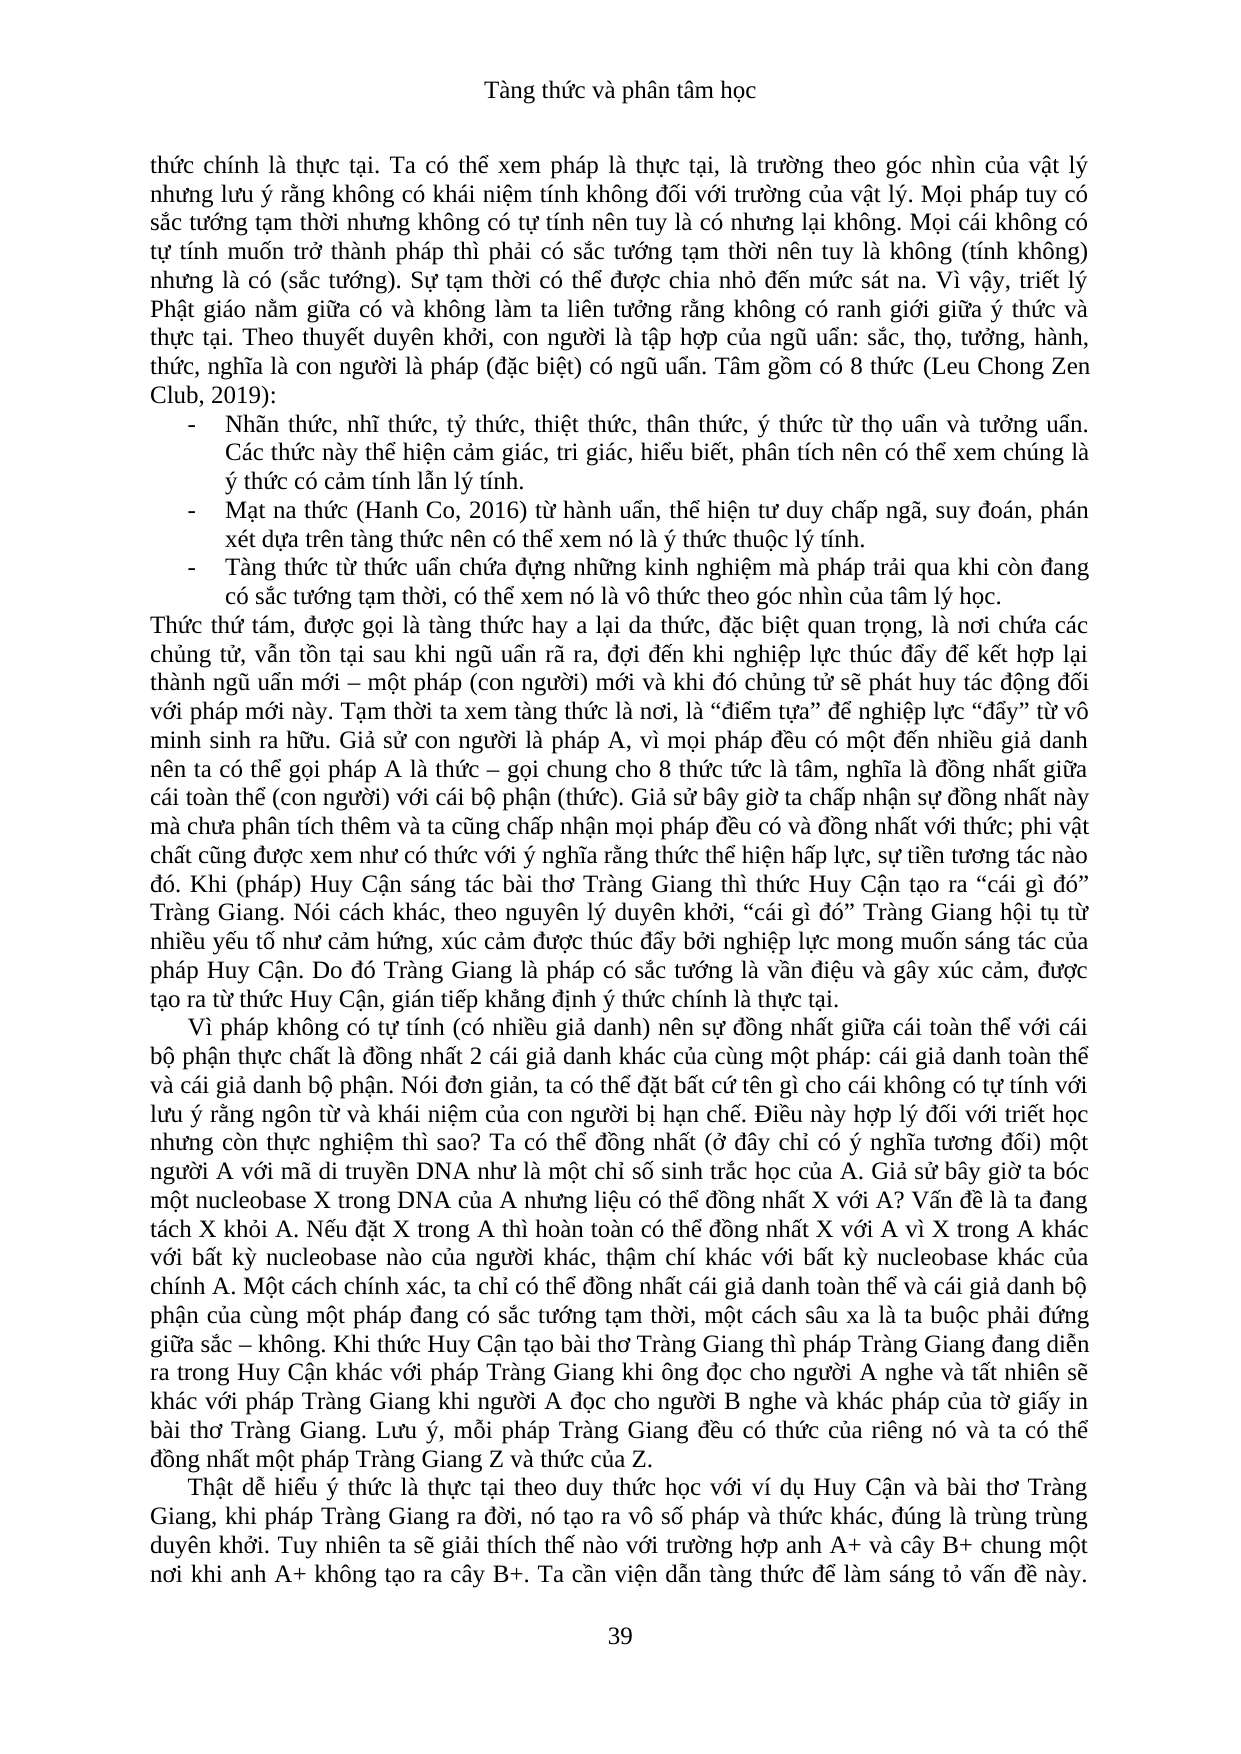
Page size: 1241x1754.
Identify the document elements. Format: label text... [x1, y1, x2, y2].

list Nhãn thức, nhĩ thức, tỷ thức, thiệt thức, thân thức, ý thức từ thọ uẩn và tưởng uẩn. Các thức này thể hiện cảm giác, tri giác, hiểu biết, phân tích nên có thể xem chúng là ý thức có cảm tính lẫn lý tính. [187, 409, 1090, 495]
list Mạt na thức từ hành uẩn, thể hiện tư duy chấp ngã, suy đoán, phán xét dựa trên tàng thức nên có thể xem nó là ý thức thuộc lý tính. [187, 495, 1090, 552]
list Tàng thức từ thức uẩn chứa đựng những kinh nghiệm mà pháp trải qua khi còn đang có sắc tướng tạm thời, có thể xem nó là vô thức theo góc nhìn của tâm lý học. [187, 552, 1090, 610]
text Thức thứ tám, được gọi là tàng thức hay a lại da thức, đặc biệt quan trọng, là nơi chứa các chủng tử, vẫn tồn tại sau khi ngũ uẩn rã ra, đợi đến khi nghiệp lực thúc đẩy để kết hợp lại thành ngũ uẩn mới – một pháp (con người) mới và khi đó chủng tử sẽ phát huy tác động đối với pháp mới này. Tạm thời ta xem tàng thức là nơi, là “điểm tựa” để nghiệp lực “đẩy” từ vô minh sinh ra hữu. Giả sử con người là pháp A, vì mọi pháp đều có một đến nhiều giả danh nên ta có thể gọi pháp A là thức – gọi chung cho 8 thức tức là tâm, nghĩa là đồng nhất giữa cái toàn thể (con người) với cái bộ phận (thức). Giả sử bây giờ ta chấp nhận sự đồng nhất này mà chưa phân tích thêm và ta cũng chấp nhận mọi pháp đều có và đồng nhất với thức; phi vật chất cũng được xem như có thức với ý nghĩa rằng thức thể hiện hấp lực, sự tiền tương tác nào đó. Khi (pháp) Huy Cận sáng tác bài thơ Tràng Giang thì thức Huy Cận tạo ra “cái gì đó” Tràng Giang. Nói cách khác, theo nguyên lý duyên khởi, “cái gì đó” Tràng Giang hội tụ từ nhiều yếu tố như cảm hứng, xúc cảm được thúc đẩy bởi nghiệp lực mong muốn sáng tác của pháp Huy Cận. Do đó Tràng Giang là pháp có sắc tướng là vần điệu và gây xúc cảm, được tạo ra từ thức Huy Cận, gián tiếp khẳng định ý thức chính là thực tại. [150, 610, 1090, 1012]
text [150, 1472, 1090, 1587]
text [150, 150, 1090, 409]
text Vì pháp không có tự tính (có nhiều giả danh) nên sự đồng nhất giữa cái toàn thể với cái bộ phận thực chất là đồng nhất 2 cái giả danh khác của cùng một pháp: cái giả danh toàn thể và cái giả danh bộ phận. Nói đơn giản, ta có thể đặt bất cứ tên gì cho cái không có tự tính với lưu ý rằng ngôn từ và khái niệm của con người bị hạn chế. Điều này hợp lý đối với triết học nhưng còn thực nghiệm thì sao? Ta có thể đồng nhất (ở đây chỉ có ý nghĩa tương đối) một người A với mã di truyền DNA như là một chỉ số sinh trắc học của A. Giả sử bây giờ ta bóc một nucleobase X trong DNA của A nhưng liệu có thể đồng nhất X với A? Vấn đề là ta đang tách X khỏi A. Nếu đặt X trong A thì hoàn toàn có thể đồng nhất X với A vì X trong A khác với bất kỳ nucleobase nào của người khác, thậm chí khác với bất kỳ nucleobase khác của chính A. Một cách chính xác, ta chỉ có thể đồng nhất cái giả danh toàn thể và cái giả danh bộ phận của cùng một pháp đang có sắc tướng tạm thời, một cách sâu xa là ta buộc phải đứng giữa sắc – không. Khi thức Huy Cận tạo bài thơ Tràng Giang thì pháp Tràng Giang đang diễn ra trong Huy Cận khác với pháp Tràng Giang khi ông đọc cho người A nghe và tất nhiên sẽ khác với pháp Tràng Giang khi người A đọc cho người B nghe và khác pháp của tờ giấy in bài thơ Tràng Giang. Lưu ý, mỗi pháp Tràng Giang đều có thức của riêng nó và ta có thể đồng nhất một pháp Tràng Giang Z và thức của Z. [150, 1012, 1090, 1472]
